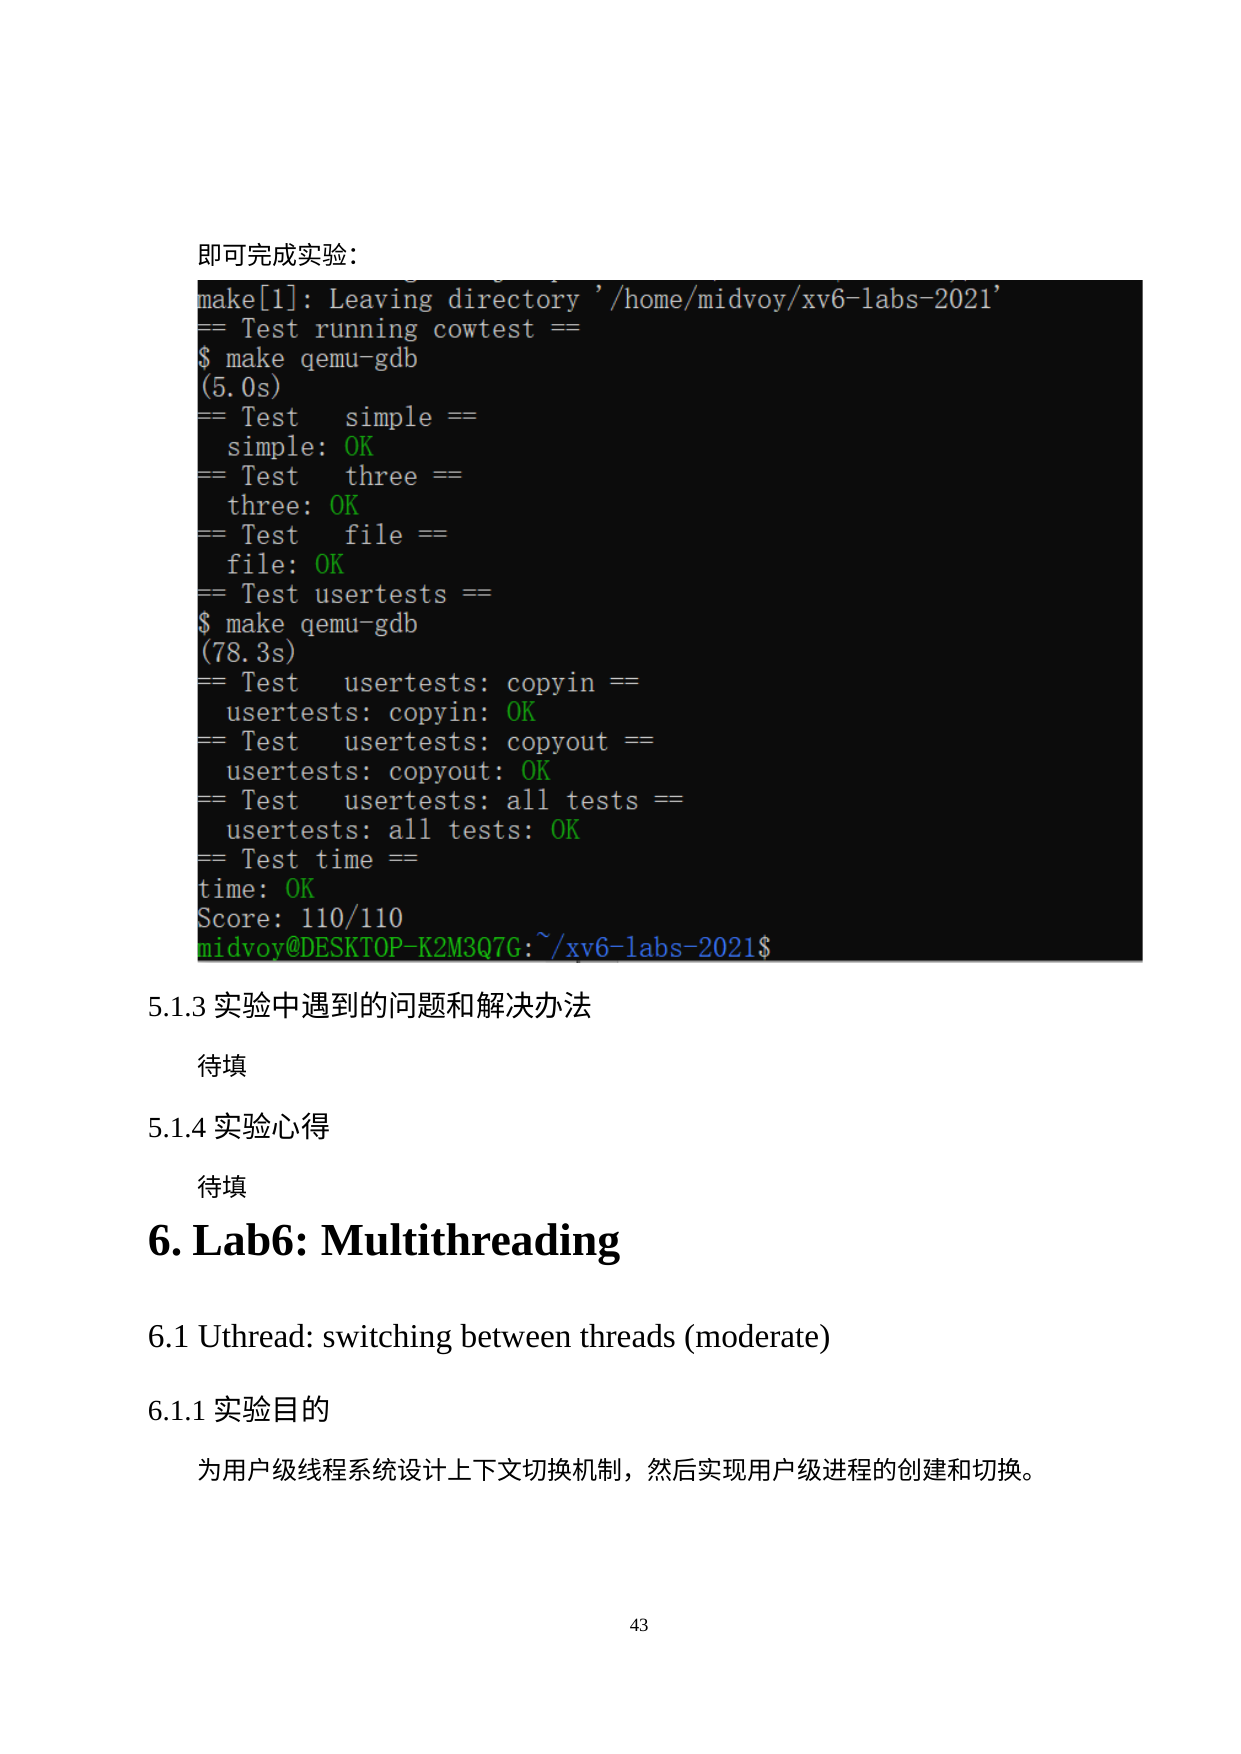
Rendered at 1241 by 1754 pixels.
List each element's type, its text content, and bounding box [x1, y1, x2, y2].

subtitle 实验心得 [148, 1104, 1092, 1146]
subtitle 实验目的 [148, 1387, 1092, 1429]
text 即可完成实验： [148, 235, 1092, 272]
subtitle 实验中遇到的问题和解决办法 [148, 983, 1092, 1025]
subtitle Uthread: switching between threads (moderate) [148, 1317, 1092, 1355]
subtitle Lab6: Multithreading [148, 1213, 1092, 1265]
text 待填 [148, 1046, 1092, 1082]
picture [197, 280, 1143, 963]
text 待填 [148, 1167, 1092, 1203]
text 为用户级线程系统设计上下文切换机制，然后实现用户级进程的创建和切换。 [148, 1450, 1092, 1486]
